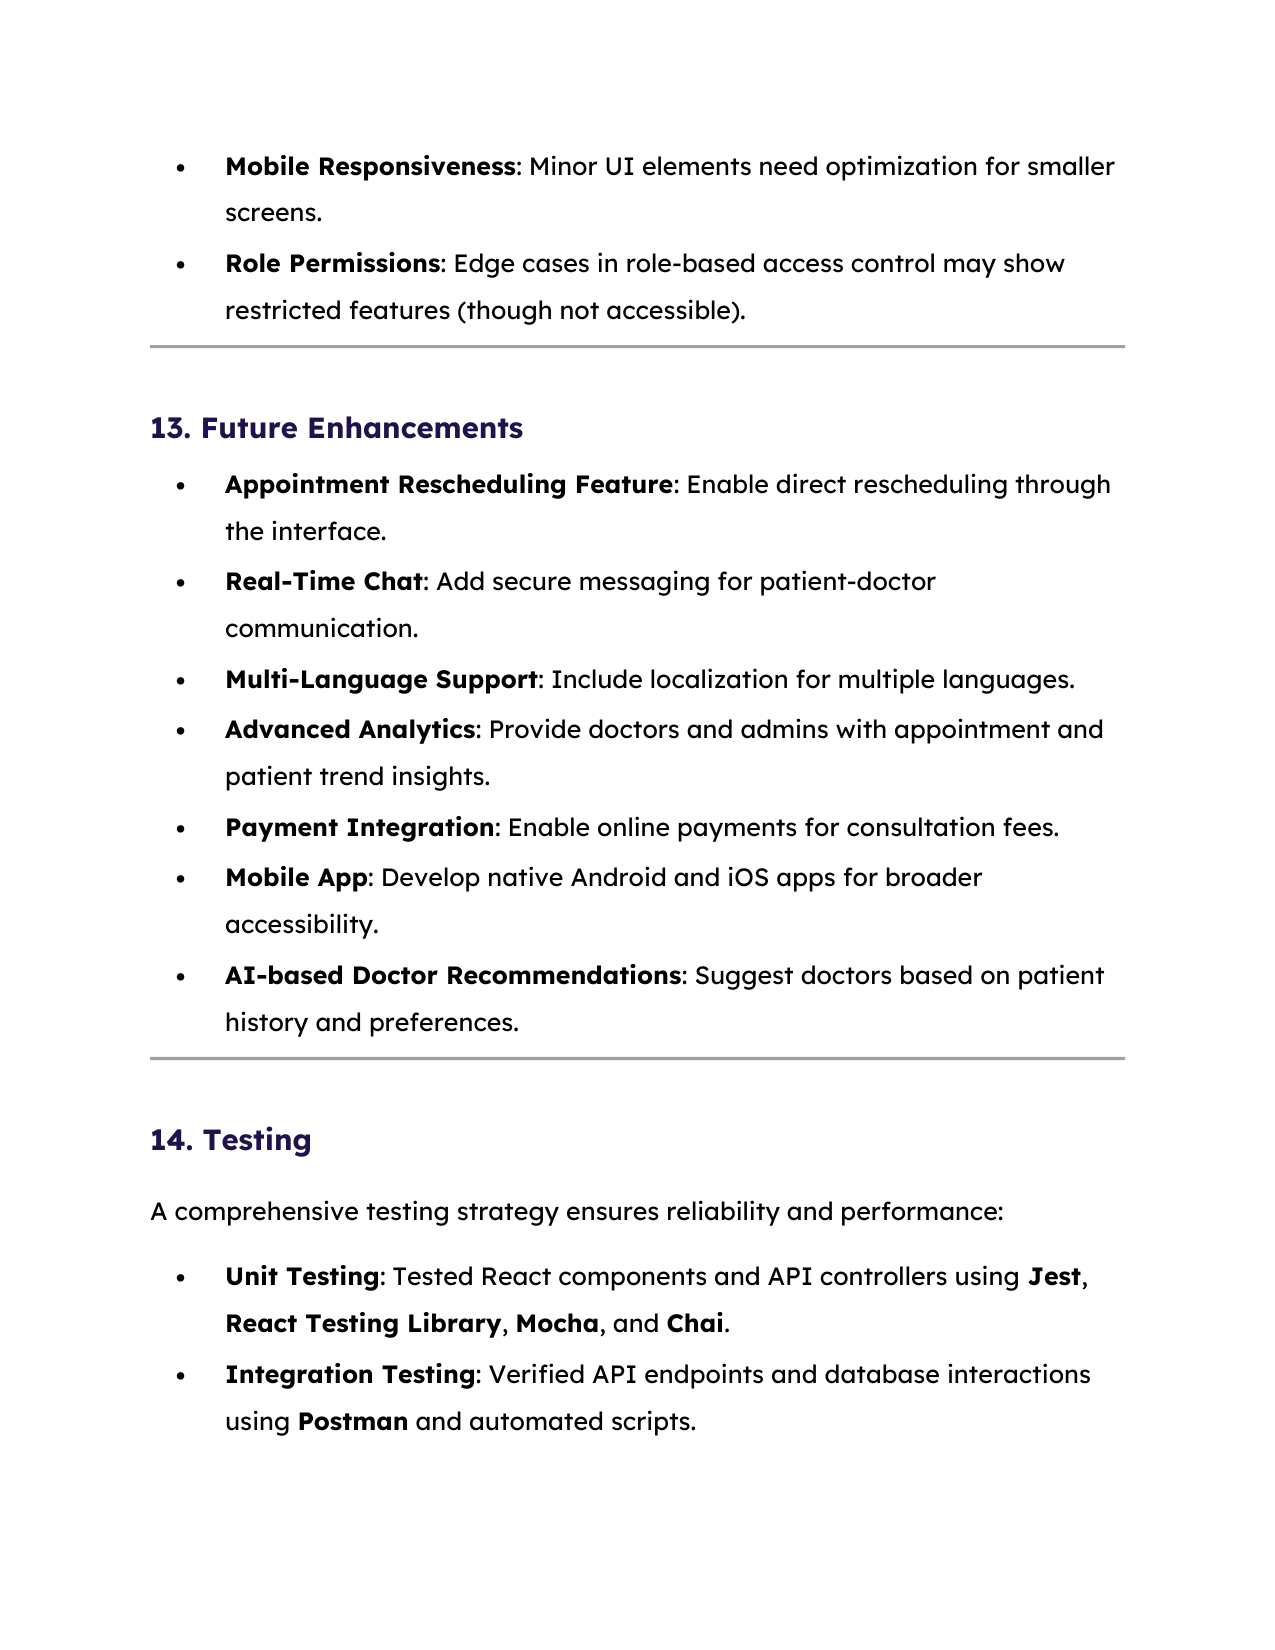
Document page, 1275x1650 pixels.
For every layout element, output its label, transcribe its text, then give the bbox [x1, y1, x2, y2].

list Role Permissions: Edge cases in role-based access control may show restricted features (though not accessible). [175, 247, 1125, 326]
list Appointment Rescheduling Feature: Enable direct rescheduling through the interface. [175, 468, 1125, 546]
list Advanced Analytics: Provide doctors and admins with appointment and patient trend insights. [175, 714, 1125, 792]
list Mobile Responsiveness: Minor UI elements need optimization for smaller screens. [175, 150, 1125, 228]
list AI-based Doctor Recommendations: Suggest doctors based on patient history and preferences. [175, 959, 1125, 1037]
subtitle 13. Future Enhancements [150, 410, 1125, 446]
list Mobile App: Develop native Android and iOS apps for broader accessibility. [175, 862, 1125, 940]
list Multi-Language Support: Include localization for multiple languages. [175, 663, 1125, 694]
list Payment Integration: Enable online payments for consultation fees. [175, 811, 1125, 842]
text A comprehensive testing strategy ensures reliability and performance: [150, 1195, 1125, 1226]
list Unit Testing: Tested React components and API controllers using Jest, React Testing Library, Mocha, and Chai. [175, 1261, 1125, 1339]
list Integration Testing: Verified API endpoints and database interactions using Postman and automated scripts. [175, 1358, 1125, 1436]
subtitle 14. Testing [150, 1122, 1125, 1158]
list Real-Time Chat: Add secure messaging for patient-doctor communication. [175, 566, 1125, 644]
